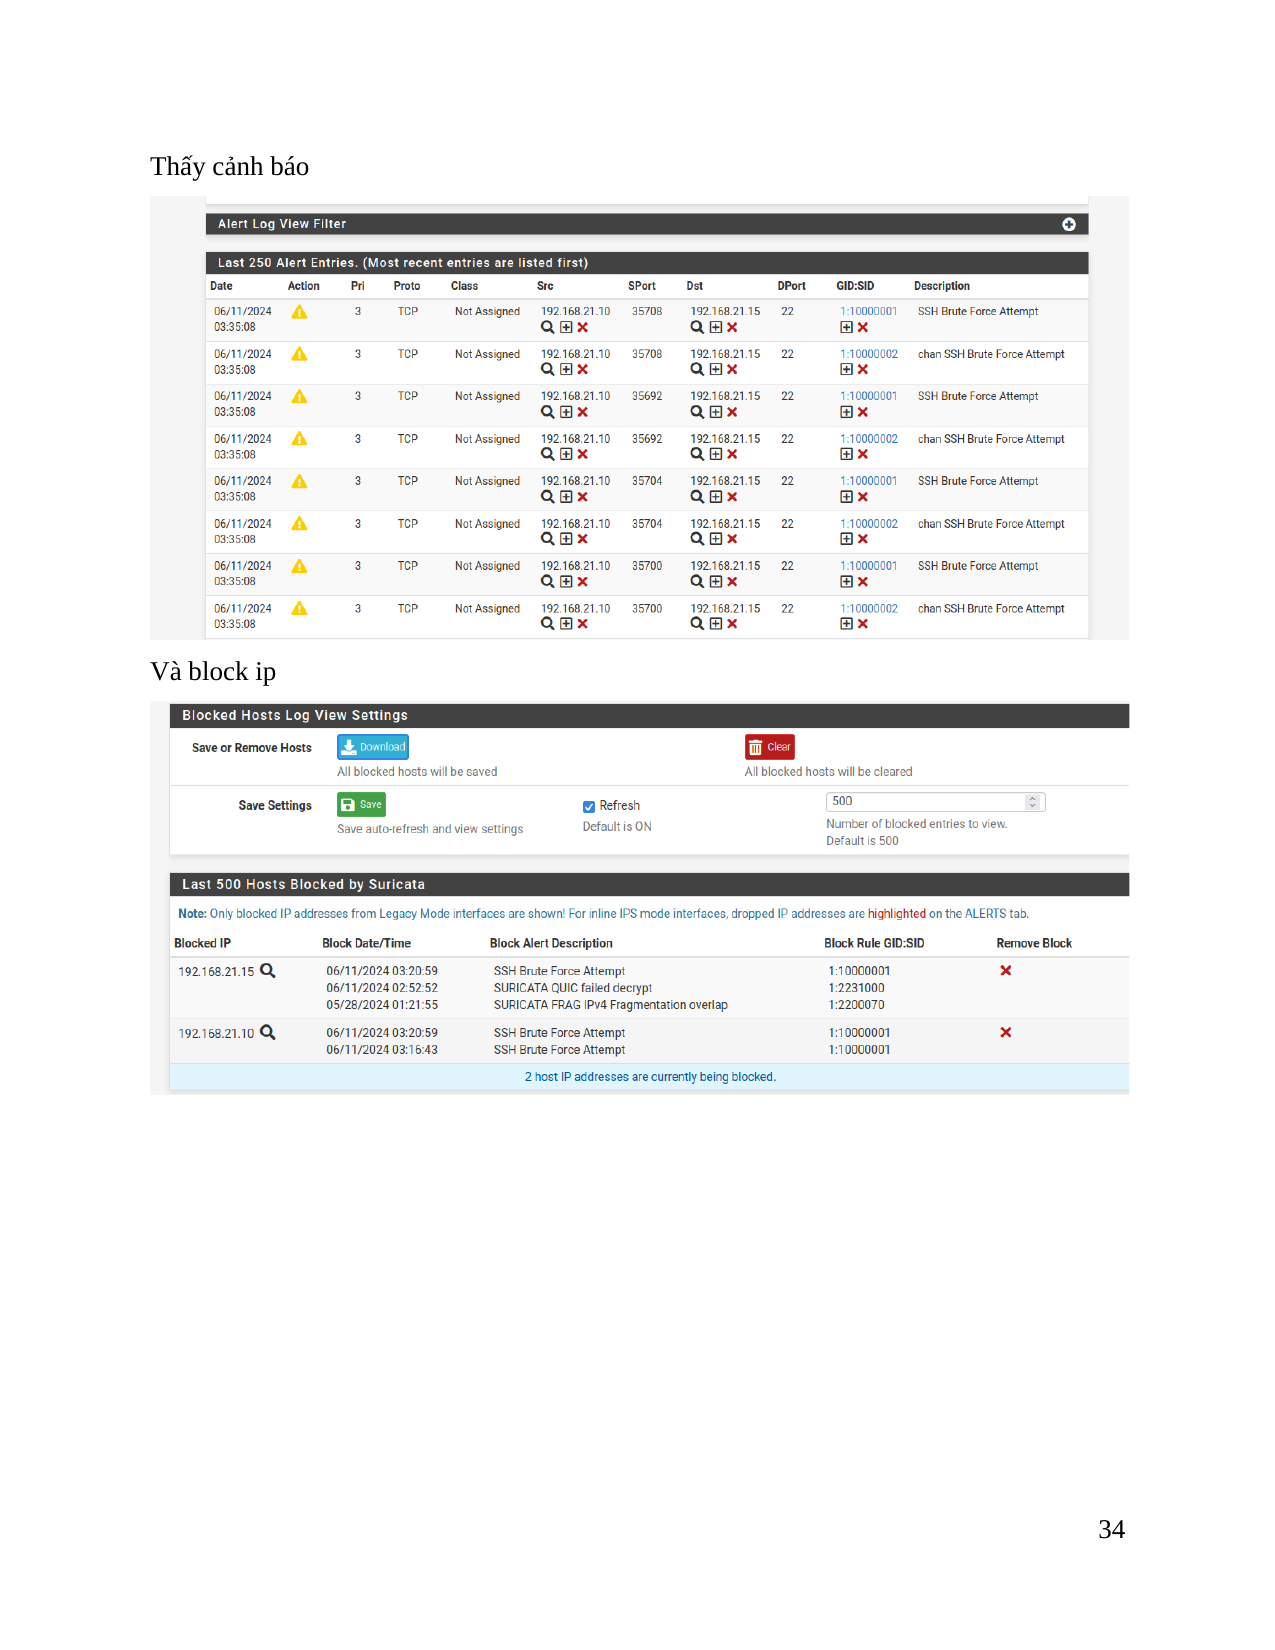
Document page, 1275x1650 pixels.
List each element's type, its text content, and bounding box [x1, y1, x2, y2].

picture [150, 196, 1130, 640]
text Thấy cảnh báo [150, 150, 1125, 181]
text Và block ip [150, 655, 1125, 686]
picture [150, 701, 1130, 1095]
